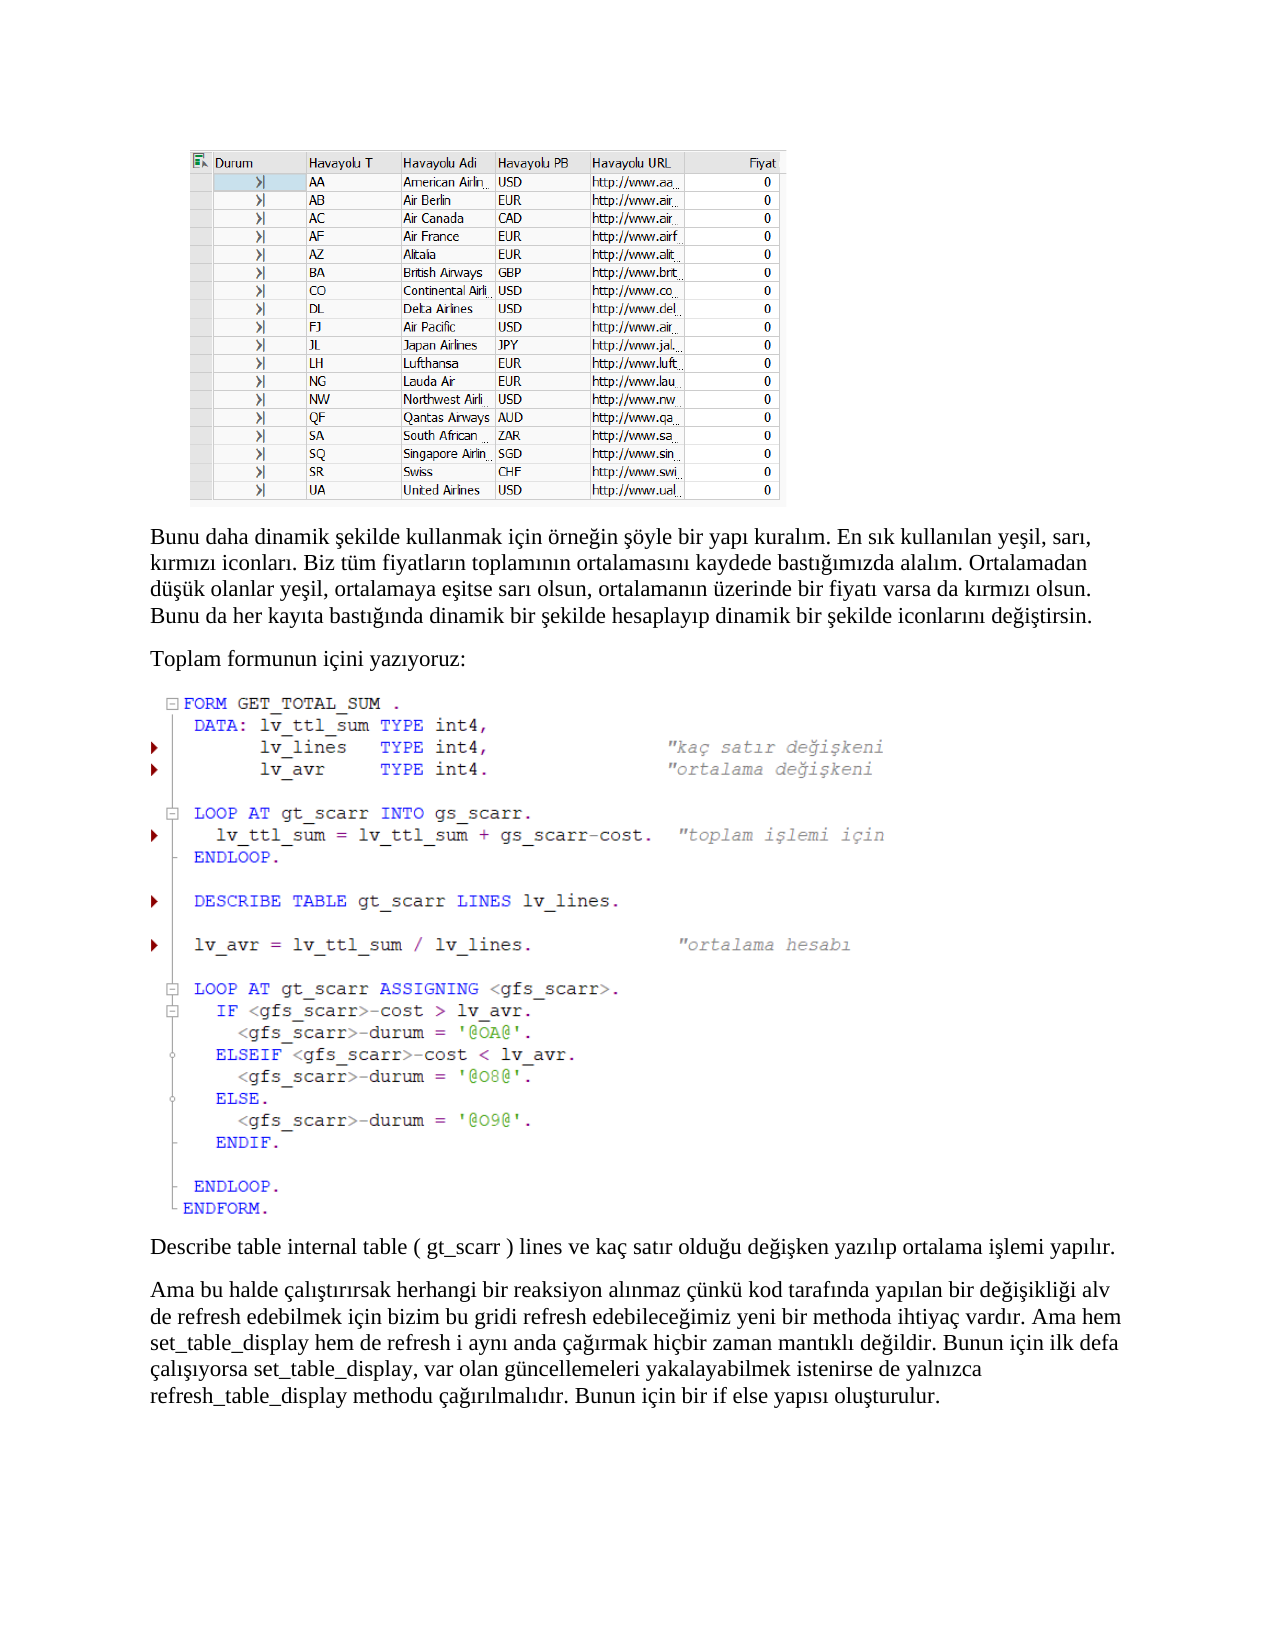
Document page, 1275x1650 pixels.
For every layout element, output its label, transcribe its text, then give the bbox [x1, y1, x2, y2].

text Ama bu halde çalıştırırsak herhangi bir reaksiyon alınmaz çünkü kod tarafında yapılan bir değişikliği alv de refresh edebilmek için bizim bu gridi refresh edebileceğimiz yeni bir methoda ihtiyaç vardır. Ama hem set_table_display hem de refresh i aynı anda çağırmak hiçbir zaman mantıklı değildir. Bunun için ilk defa çalışıyorsa set_table_display, var olan güncellemeleri yakalayabilmek istenirse de yalnızca refresh_table_display methodu çağırılmalıdır. Bunun için bir if else yapısı oluşturulur. [150, 1276, 1125, 1408]
text Describe table internal table ( gt_scarr ) lines ve kaç satır olduğu değişken yazılıp ortalama işlemi yapılır. [150, 1233, 1125, 1260]
text Toplam formunun içini yazıyoruz: [150, 645, 1125, 671]
text Bunu daha dinamik şekilde kullanmak için örneğin şöyle bir yapı kuralım. En sık kullanılan yeşil, sarı, kırmızı iconları. Biz tüm fiyatların toplamının ortalamasını kaydede bastığımızda alalım. Ortalamadan düşük olanlar yeşil, ortalamaya eşitse sarı olsun, ortalamanın üzerinde bir fiyatı varsa da kırmızı olsun. Bunu da her kayıta bastığında dinamik bir şekilde hesaplayıp dinamik bir şekilde iconlarını değiştirsin. [150, 523, 1125, 628]
picture [150, 687, 906, 1217]
picture [190, 150, 787, 507]
